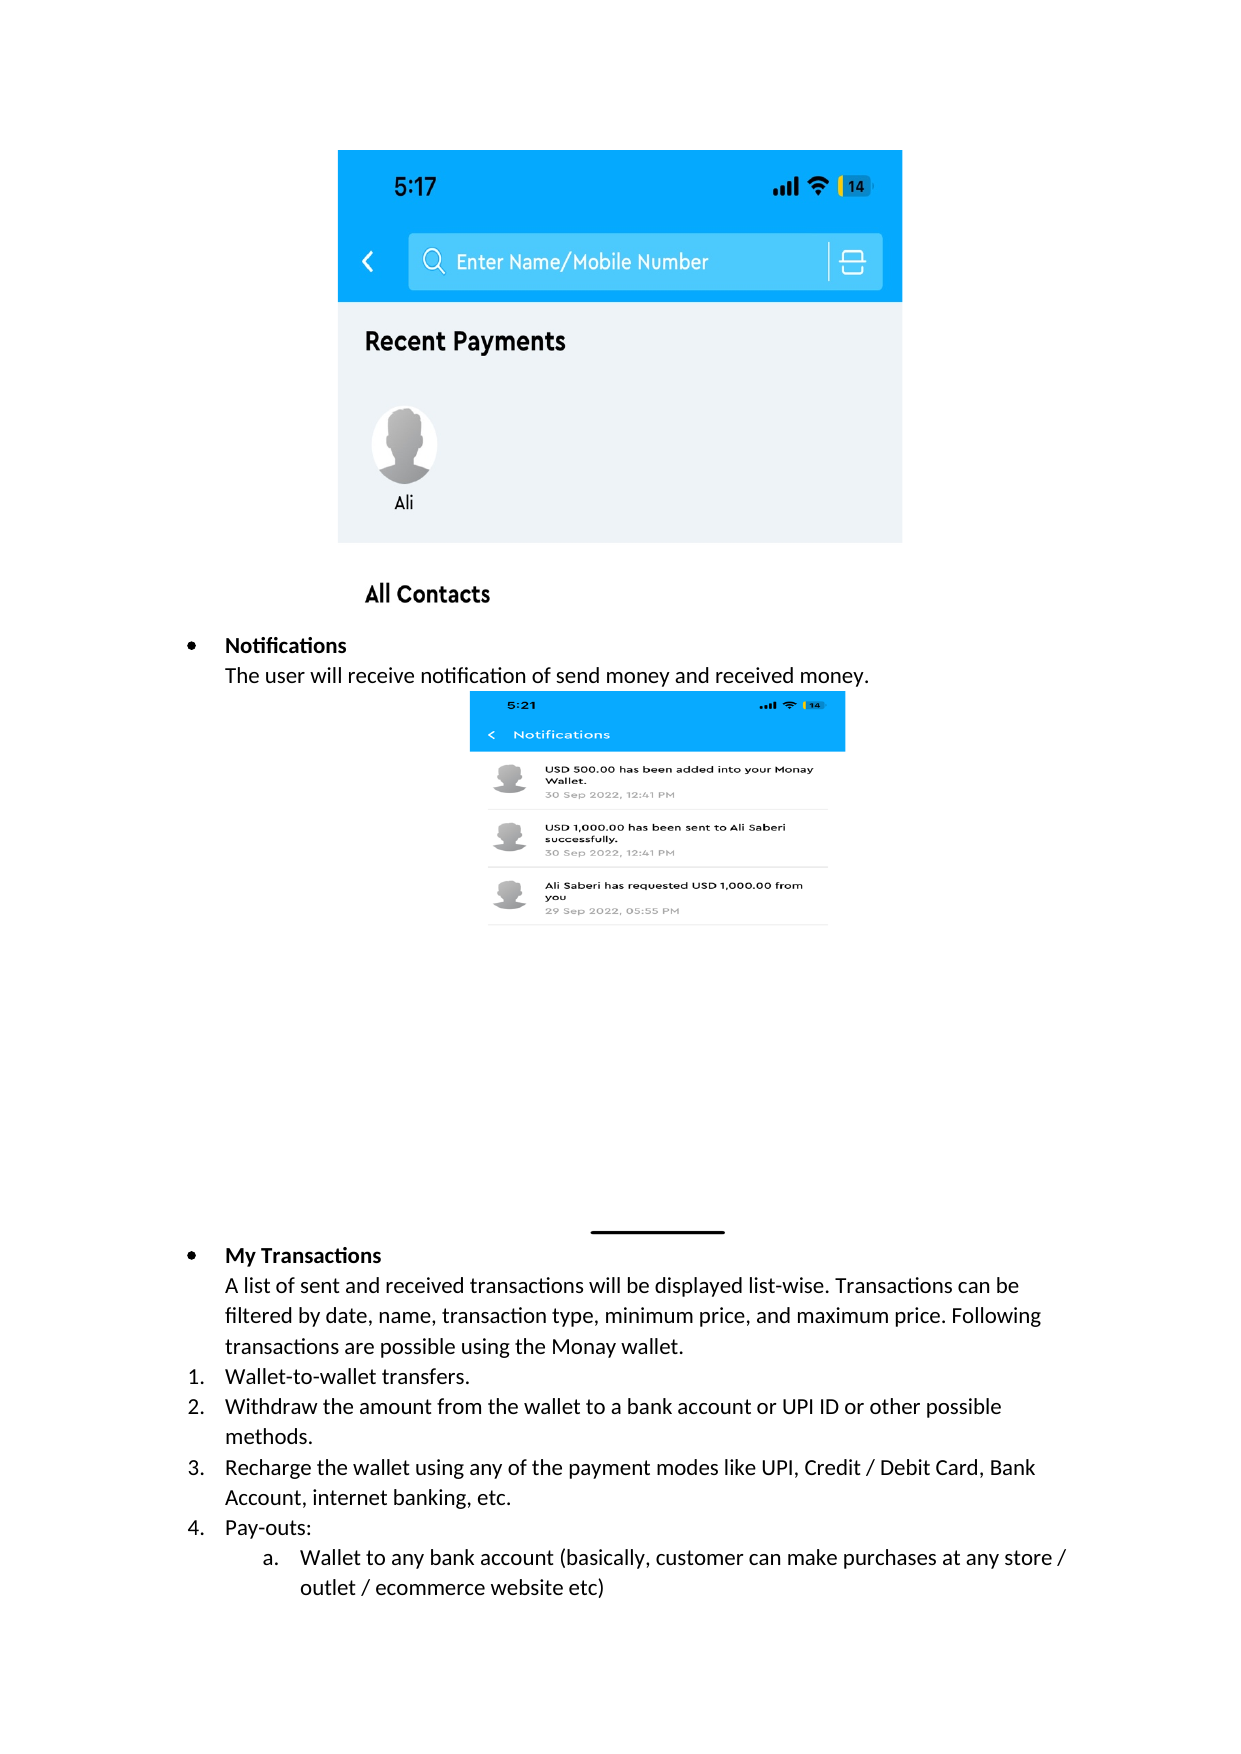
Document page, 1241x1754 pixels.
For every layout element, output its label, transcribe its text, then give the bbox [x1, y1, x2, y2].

list Wallet-to-wallet transfers. [187, 1362, 1090, 1390]
list Wallet to any bank account (basically, customer can make purchases at any store / outlet / ecommerce website etc) [262, 1543, 1090, 1601]
picture [809, 176, 828, 188]
picture [794, 177, 799, 194]
picture [425, 177, 436, 195]
picture [849, 181, 853, 192]
picture [409, 234, 882, 290]
picture [856, 181, 863, 192]
picture [469, 752, 846, 1239]
picture [838, 176, 843, 196]
picture [780, 181, 791, 195]
picture [415, 177, 422, 194]
picture [396, 177, 405, 187]
list A list of sent and received transactions will be displayed list-wise. Transactions can be filtered by date, name, transaction type, minimum price, and maximum price. Following transactions are possible using the Monay wallet. [225, 1271, 1090, 1360]
list The user will receive notification of send money and received money. [225, 662, 1090, 690]
list Recharge the wallet using any of the payment modes like UPI, Credit / Debit Card, Bank Account, internet banking, etc. [187, 1453, 1090, 1511]
list Withdraw the amount from the wallet to a bank account or UPI ID or other possible methods. [187, 1392, 1090, 1450]
picture [337, 302, 903, 613]
list My Transactions [187, 1241, 1090, 1269]
list Notifications [187, 631, 1090, 659]
picture [363, 251, 372, 271]
list Pay-outs: [187, 1513, 1090, 1541]
